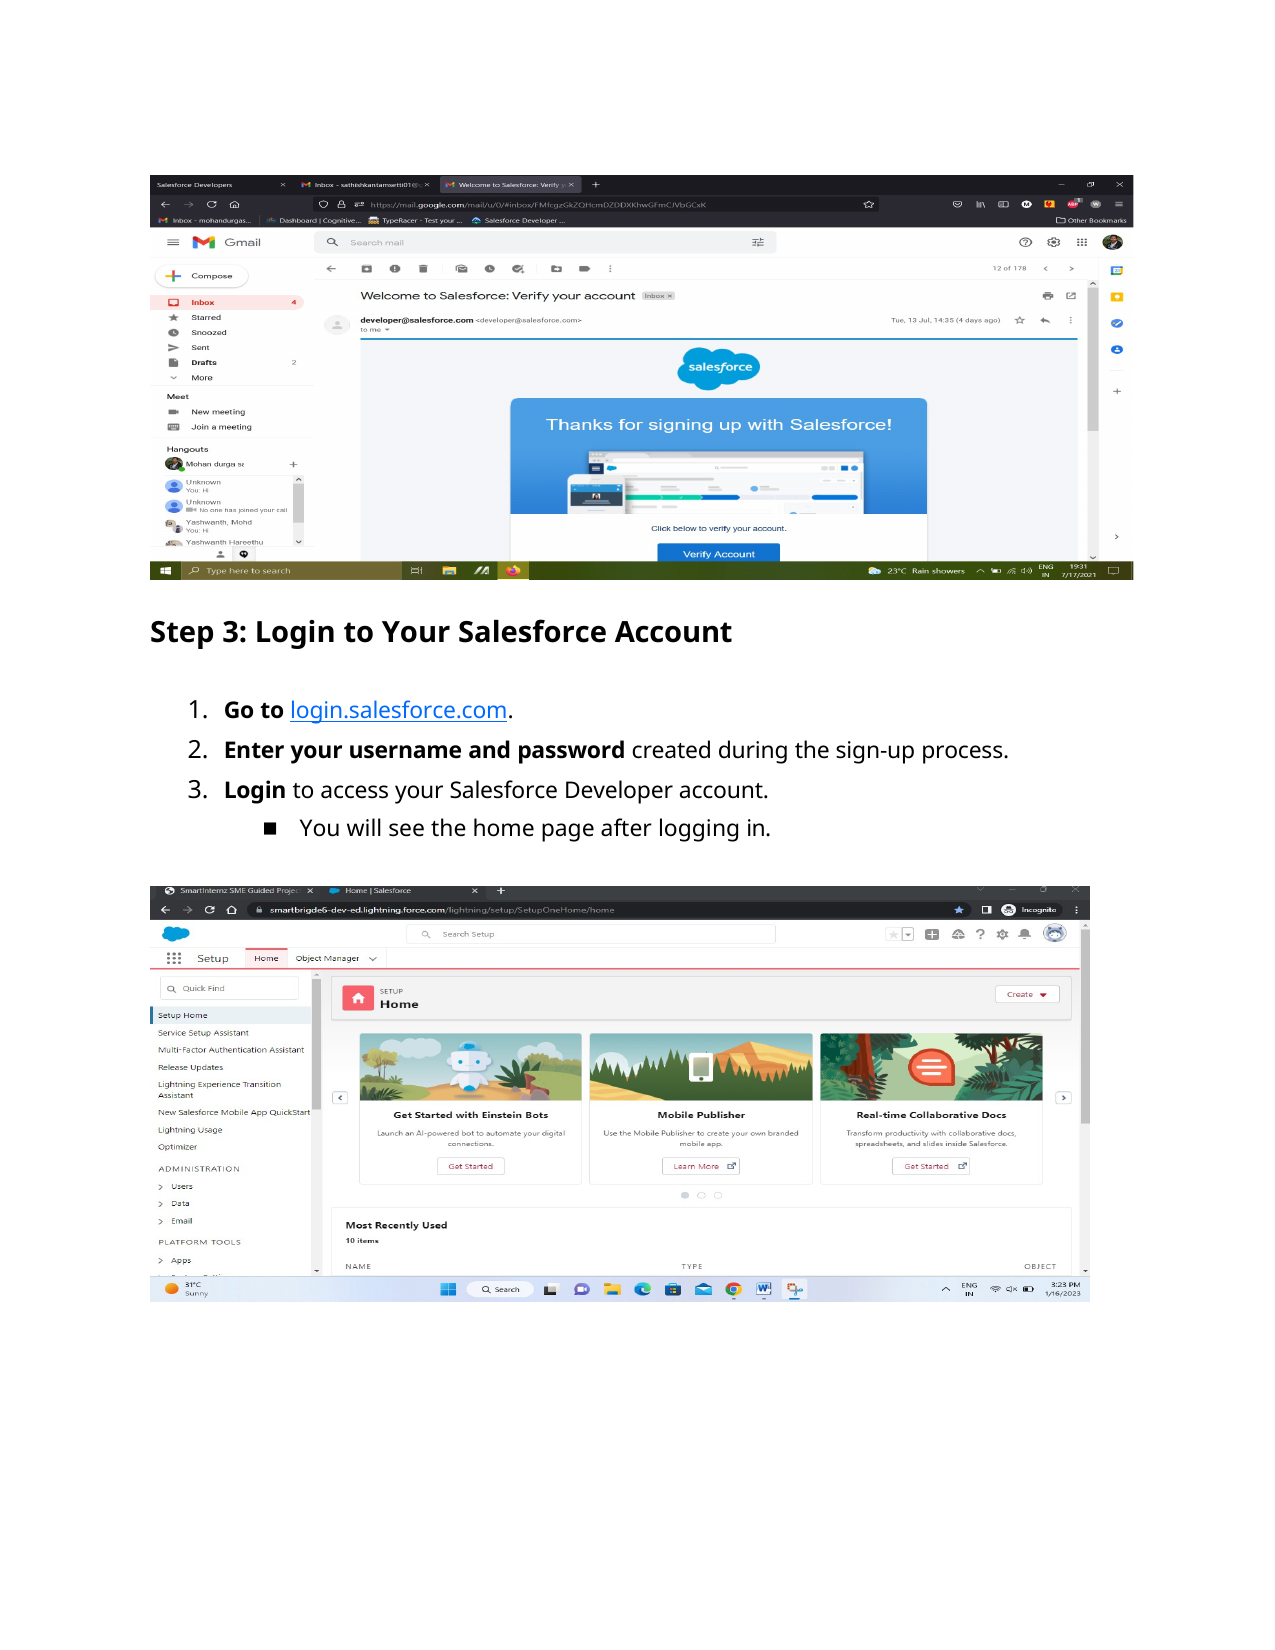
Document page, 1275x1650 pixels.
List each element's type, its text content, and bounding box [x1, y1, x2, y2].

picture [150, 175, 1134, 580]
list You will see the home page after logging in. [262, 812, 1187, 843]
subtitle Step 3: Login to Your Salesforce Account [150, 611, 1187, 651]
picture [150, 886, 1090, 1302]
list Enter your username and password created during the sign-up process. [187, 732, 1187, 766]
list Go to login.salesforce.com. [187, 692, 1187, 726]
list Login to access your Salesforce Developer account. [187, 772, 1187, 806]
